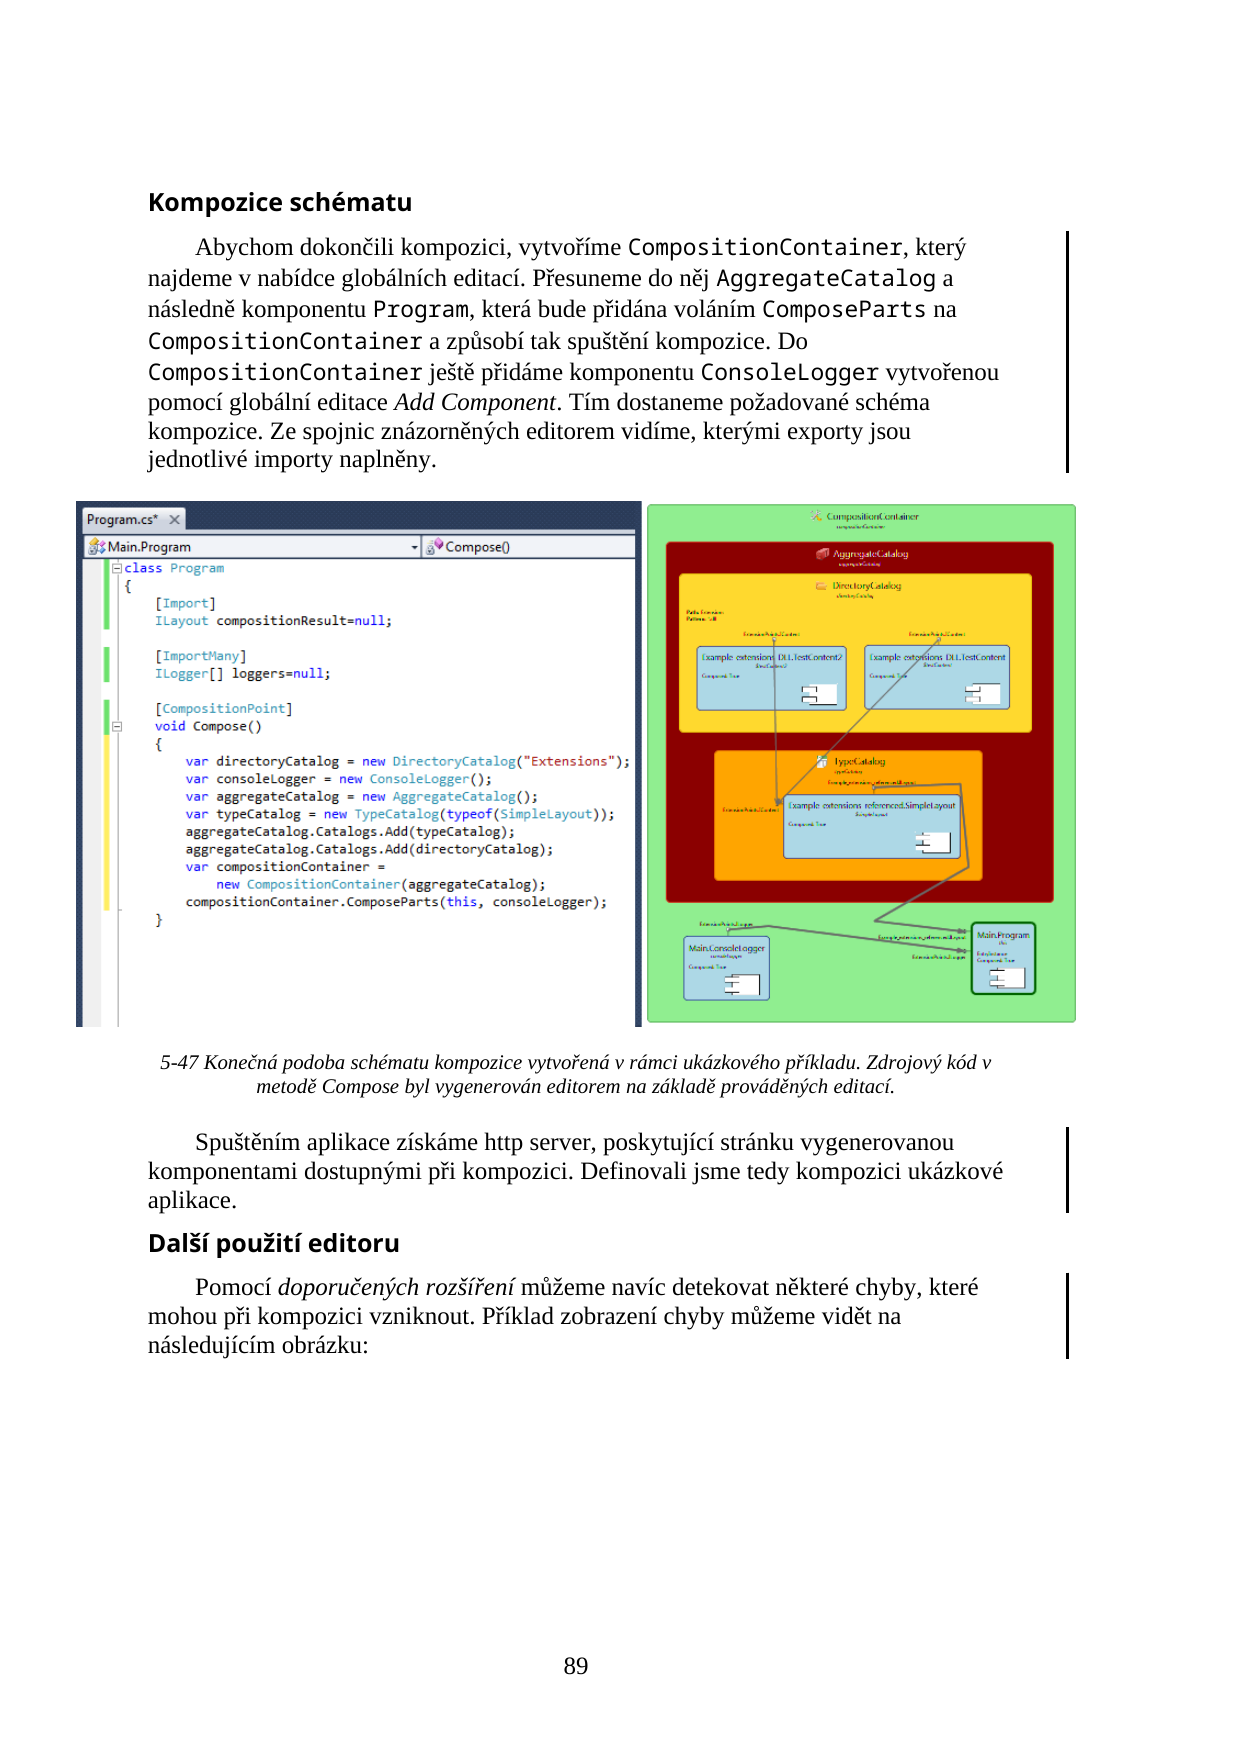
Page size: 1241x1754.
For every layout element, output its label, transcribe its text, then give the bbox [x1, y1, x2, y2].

picture [76, 501, 1077, 1027]
text Spuštěním aplikace získáme http server, poskytující stránku vygenerovanou komponentami dostupnými při kompozici. Definovali jsme tedy kompozici ukázkové aplikace. [148, 1127, 1004, 1213]
text Další použití editoru [148, 1226, 1004, 1260]
text Abychom dokončili kompozici, vytvoříme CompositionContainer, který najdeme v nabídce globálních editací. Přesuneme do něj AggregateCatalog a následně komponentu Program, která bude přidána voláním ComposeParts na CompositionContainer a způsobí tak spuštění kompozice. Do CompositionContainer ještě přidáme komponentu ConsoleLogger vytvořenou pomocí globální editace Add Component. Tím dostaneme požadované schéma kompozice. Ze spojnic znázorněných editorem vidíme, kterými exporty jsou jednotlivé importy naplněny. [148, 231, 1066, 473]
text Pomocí doporučených rozšíření můžeme navíc detekovat některé chyby, které mohou při kompozici vzniknout. Příklad zobrazení chyby můžeme vidět na následujícím obrázku: [148, 1272, 1068, 1359]
text Kompozice schématu [148, 184, 1004, 218]
